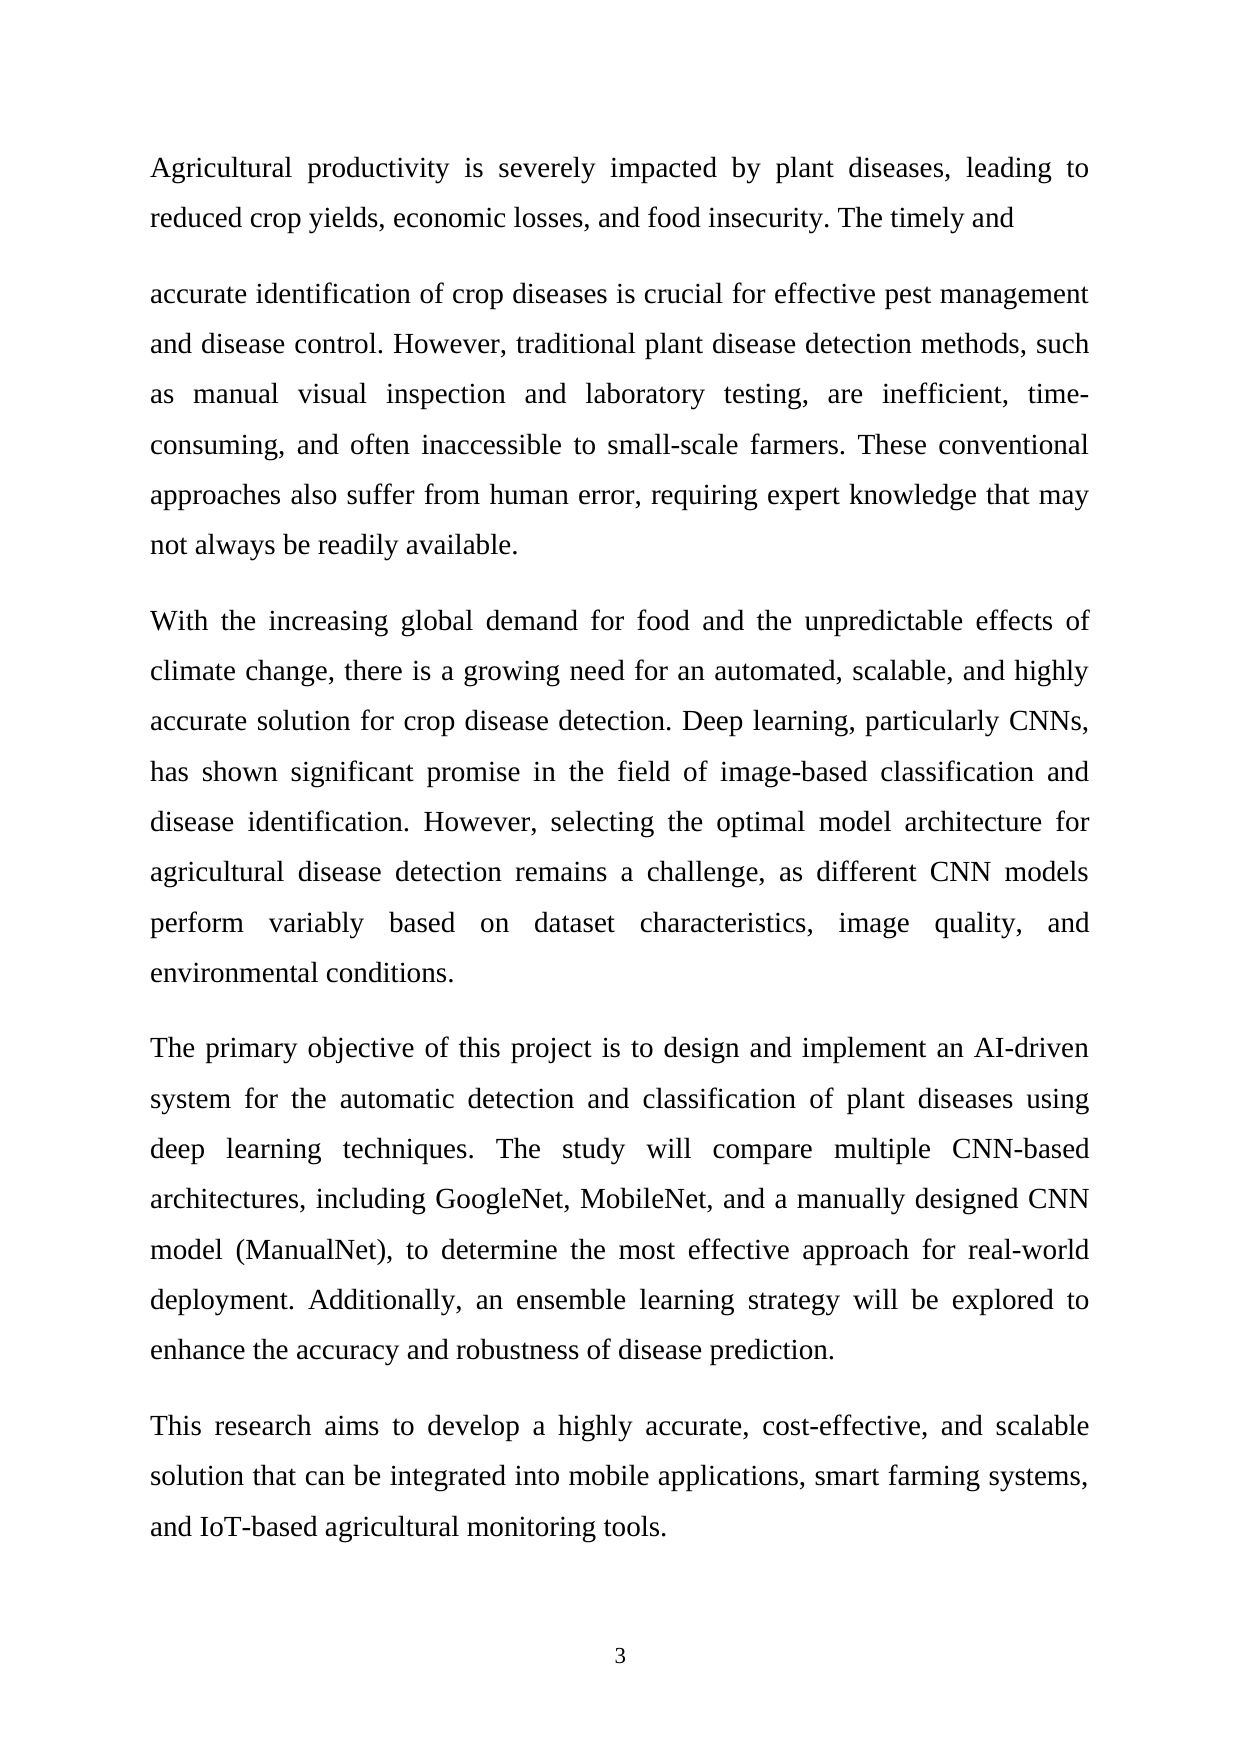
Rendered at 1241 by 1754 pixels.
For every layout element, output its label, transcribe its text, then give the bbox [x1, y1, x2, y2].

text With the increasing global demand for food and the unpredictable effects of climate change, there is a growing need for an automated, scalable, and highly accurate solution for crop disease detection. Deep learning, particularly CNNs, has shown significant promise in the field of image-based classification and disease identification. However, selecting the optimal model architecture for agricultural disease detection remains a challenge, as different CNN models perform variably based on dataset characteristics, image quality, and environmental conditions. [150, 603, 1090, 989]
text accurate identification of crop diseases is crucial for effective pest management and disease control. However, traditional plant disease detection methods, such as manual visual inspection and laboratory testing, are inefficient, time-consuming, and often inaccessible to small-scale farmers. These conventional approaches also suffer from human error, requiring expert knowledge that may not always be readily available. [150, 276, 1090, 561]
text This research aims to develop a highly accurate, cost-effective, and scalable solution that can be integrated into mobile applications, smart farming systems, and IoT-based agricultural monitoring tools. [150, 1408, 1090, 1542]
text Agricultural productivity is severely impacted by plant diseases, leading to reduced crop yields, economic losses, and food insecurity. The timely and [150, 150, 1090, 234]
text The primary objective of this project is to design and implement an AI-driven system for the automatic detection and classification of plant diseases using deep learning techniques. The study will compare multiple CNN-based architectures, including GoogleNet, MobileNet, and a manually designed CNN model (ManualNet), to determine the most effective approach for real-world deployment. Additionally, an ensemble learning strategy will be explored to enhance the accuracy and robustness of disease prediction. [150, 1031, 1090, 1366]
